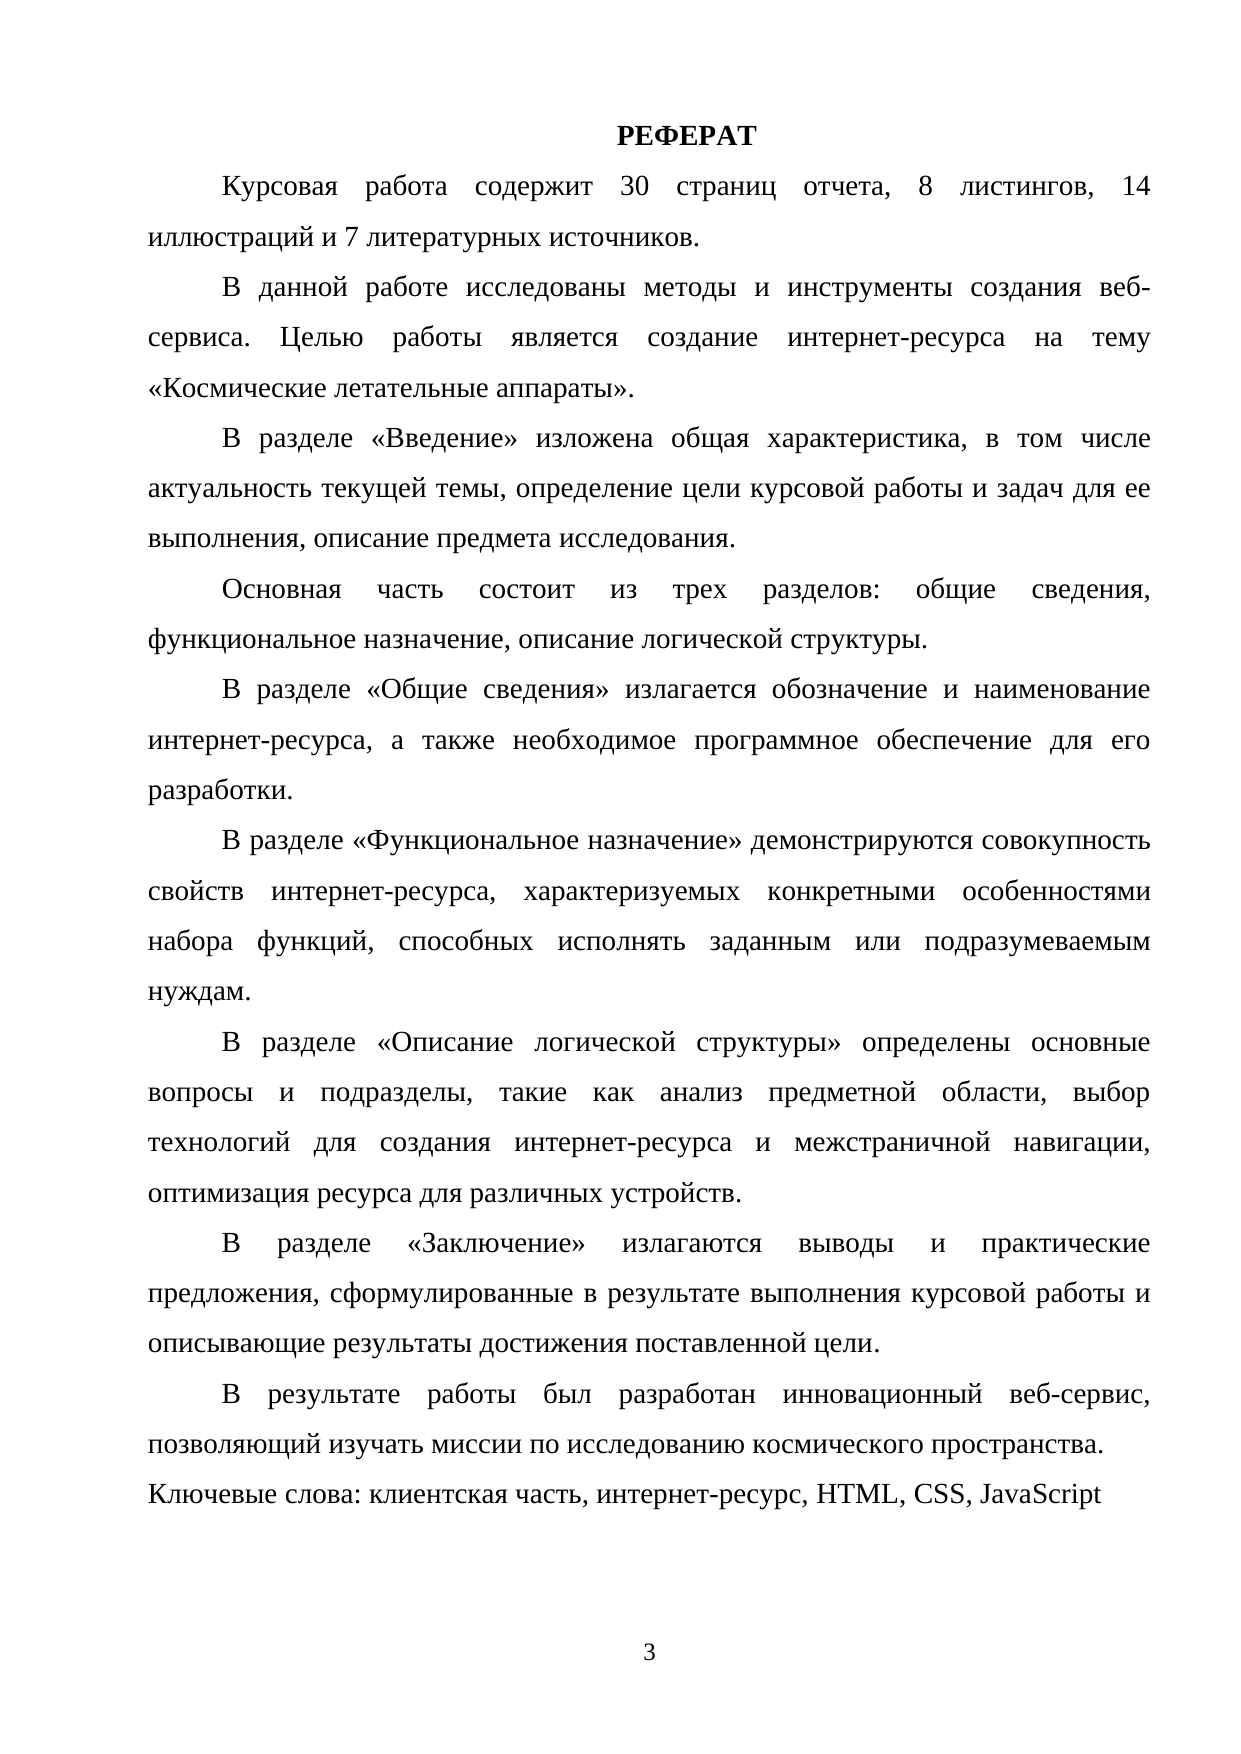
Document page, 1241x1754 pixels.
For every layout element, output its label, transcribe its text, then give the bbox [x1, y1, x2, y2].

text В результате работы был разработан инновационный веб-сервис, позволяющий изучать миссии по исследованию космического пространства. [148, 1376, 1152, 1460]
text В разделе «Введение» изложена общая характеристика, в том числе актуальность текущей темы, определение цели курсовой работы и задач для ее выполнения, описание предмета исследования. [148, 420, 1152, 554]
text В разделе «Описание логической структуры» определены основные вопросы и подразделы, такие как анализ предметной области, выбор технологий для создания интернет-ресурса и межстраничной навигации, оптимизация ресурса для различных устройств. [148, 1024, 1152, 1208]
text РЕФЕРАТ [148, 118, 1152, 152]
text В данной работе исследованы методы и инструменты создания веб-сервиса. Целью работы является создание интернет-ресурса на тему «Космические летательные аппараты». [148, 269, 1152, 403]
text Основная часть состоит из трех разделов: общие сведения, функциональное назначение, описание логической структуры. [148, 571, 1152, 655]
text Ключевые слова: клиентская часть, интернет-ресурс, HTML, CSS, JavaScript [148, 1477, 1152, 1510]
text Курсовая работа содержит 30 страниц отчета, 8 листингов, 14 иллюстраций и 7 литературных источников. [148, 168, 1152, 252]
text В разделе «Функциональное назначение» демонстрируются совокупность свойств интернет-ресурса, характеризуемых конкретными особенностями набора функций, способных исполнять заданным или подразумеваемым нуждам. [148, 822, 1152, 1007]
text В разделе «Заключение» излагаются выводы и практические предложения, сформулированные в результате выполнения курсовой работы и описывающие результаты достижения поставленной цели. [148, 1225, 1152, 1359]
text В разделе «Общие сведения» излагается обозначение и наименование интернет-ресурса, а также необходимое программное обеспечение для его разработки. [148, 672, 1152, 806]
